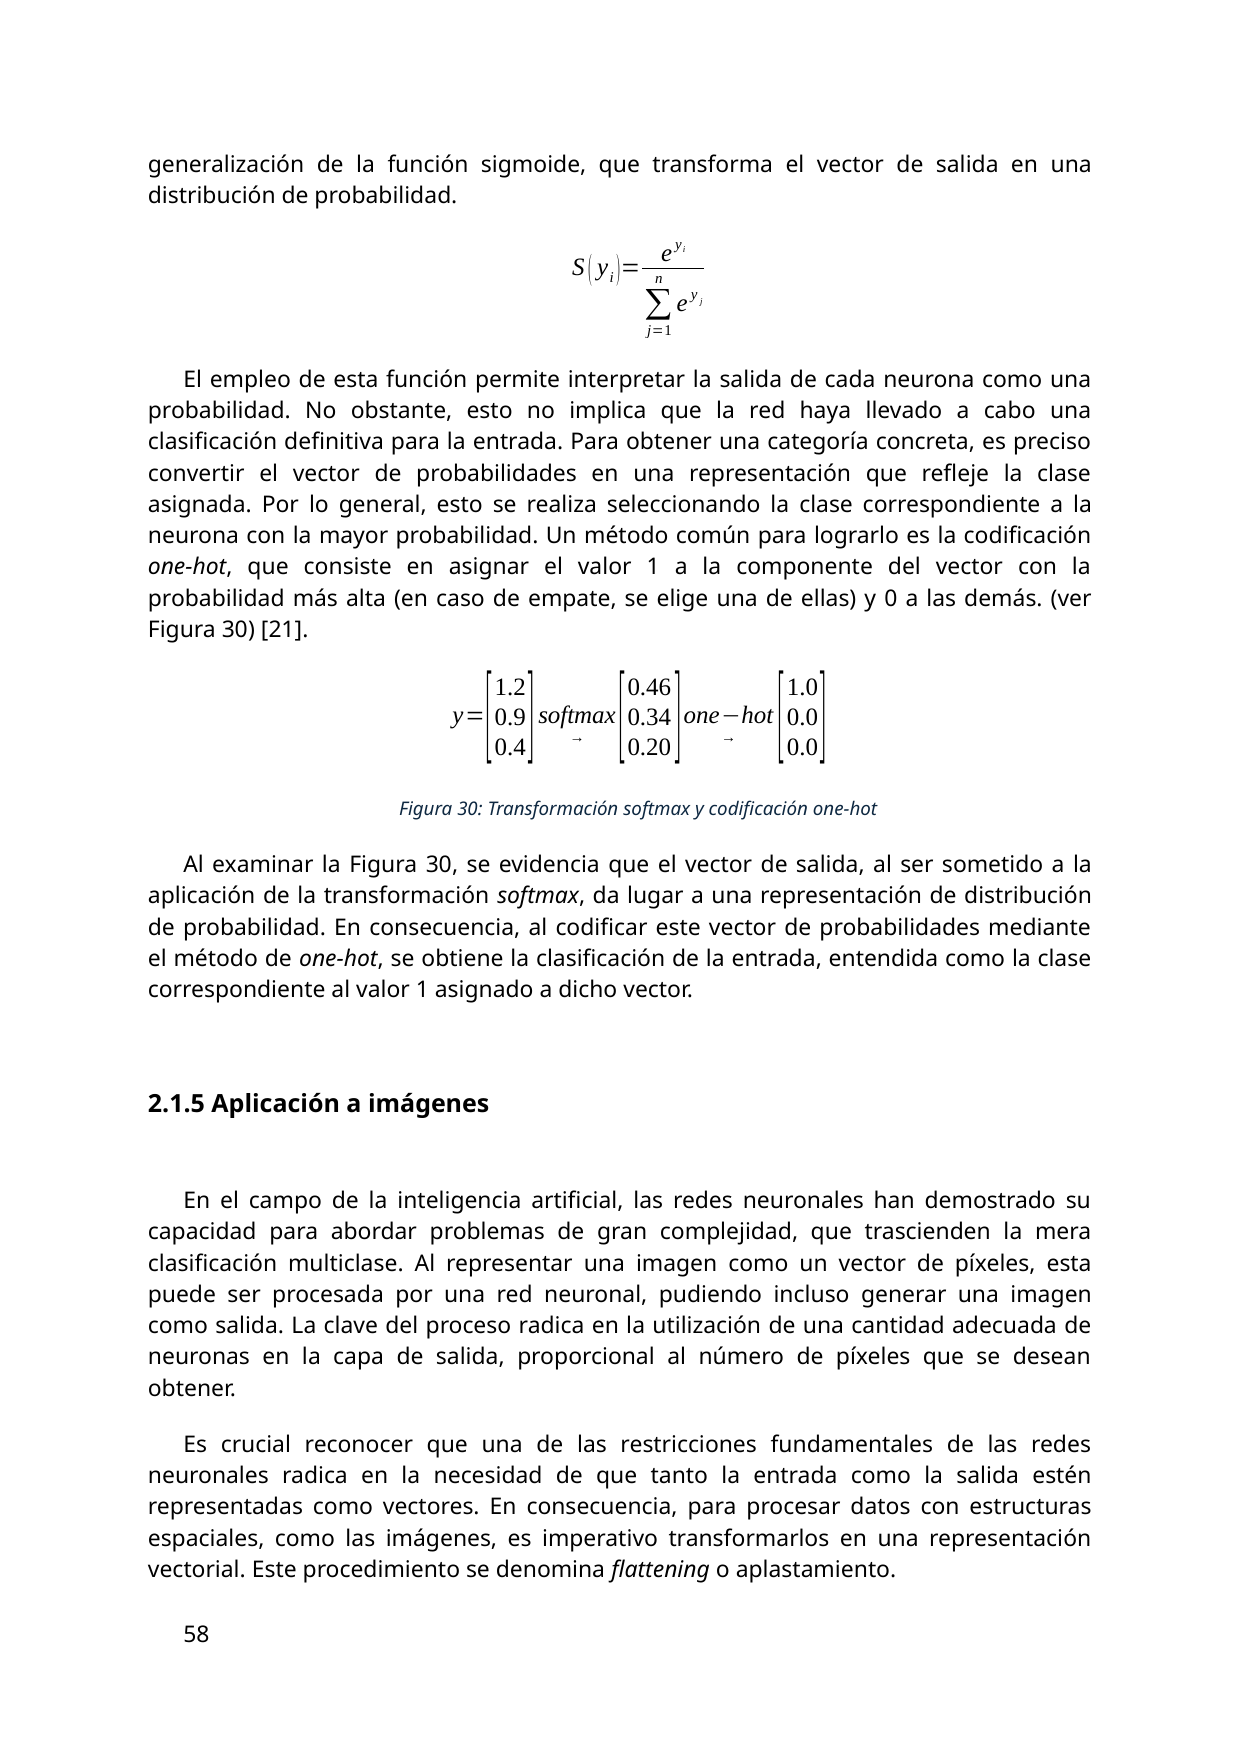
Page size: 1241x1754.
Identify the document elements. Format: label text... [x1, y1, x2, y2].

subtitle 2.1.5 Aplicación a imágenes [148, 1085, 1092, 1119]
text El empleo de esta función permite interpretar la salida de cada neurona como una probabilidad. No obstante, esto no implica que la red haya llevado a cabo una clasificación definitiva para la entrada. Para obtener una categoría concreta, es preciso convertir el vector de probabilidades en una representación que refleje la clase asignada. Por lo general, esto se realiza seleccionando la clase correspondiente a la neurona con la mayor probabilidad. Un método común para lograrlo es la codificación one-hot, que consiste en asignar el valor 1 a la componente del vector con la probabilidad más alta (en caso de empate, se elige una de ellas) y 0 a las demás. (ver Figura 30). [148, 363, 1092, 644]
text En el campo de la inteligencia artificial, las redes neuronales han demostrado su capacidad para abordar problemas de gran complejidad, que trascienden la mera clasificación multiclase. Al representar una imagen como un vector de píxeles, esta puede ser procesada por una red neuronal, pudiendo incluso generar una imagen como salida. La clave del proceso radica en la utilización de una cantidad adecuada de neuronas en la capa de salida, proporcional al número de píxeles que se desean obtener. [148, 1184, 1092, 1403]
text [148, 148, 1092, 210]
text Es crucial reconocer que una de las restricciones fundamentales de las redes neuronales radica en la necesidad de que tanto la entrada como la salida estén representadas como vectores. En consecuencia, para procesar datos con estructuras espaciales, como las imágenes, es imperativo transformarlos en una representación vectorial. Este procedimiento se denomina flattening o aplastamiento. [148, 1428, 1092, 1584]
text Al examinar la Figura 30, se evidencia que el vector de salida, al ser sometido a la aplicación de la transformación softmax, da lugar a una representación de distribución de probabilidad. En consecuencia, al codificar este vector de probabilidades mediante el método de one-hot, se obtiene la clasificación de la entrada, entendida como la clase correspondiente al valor 1 asignado a dicho vector. [148, 790, 1092, 1004]
